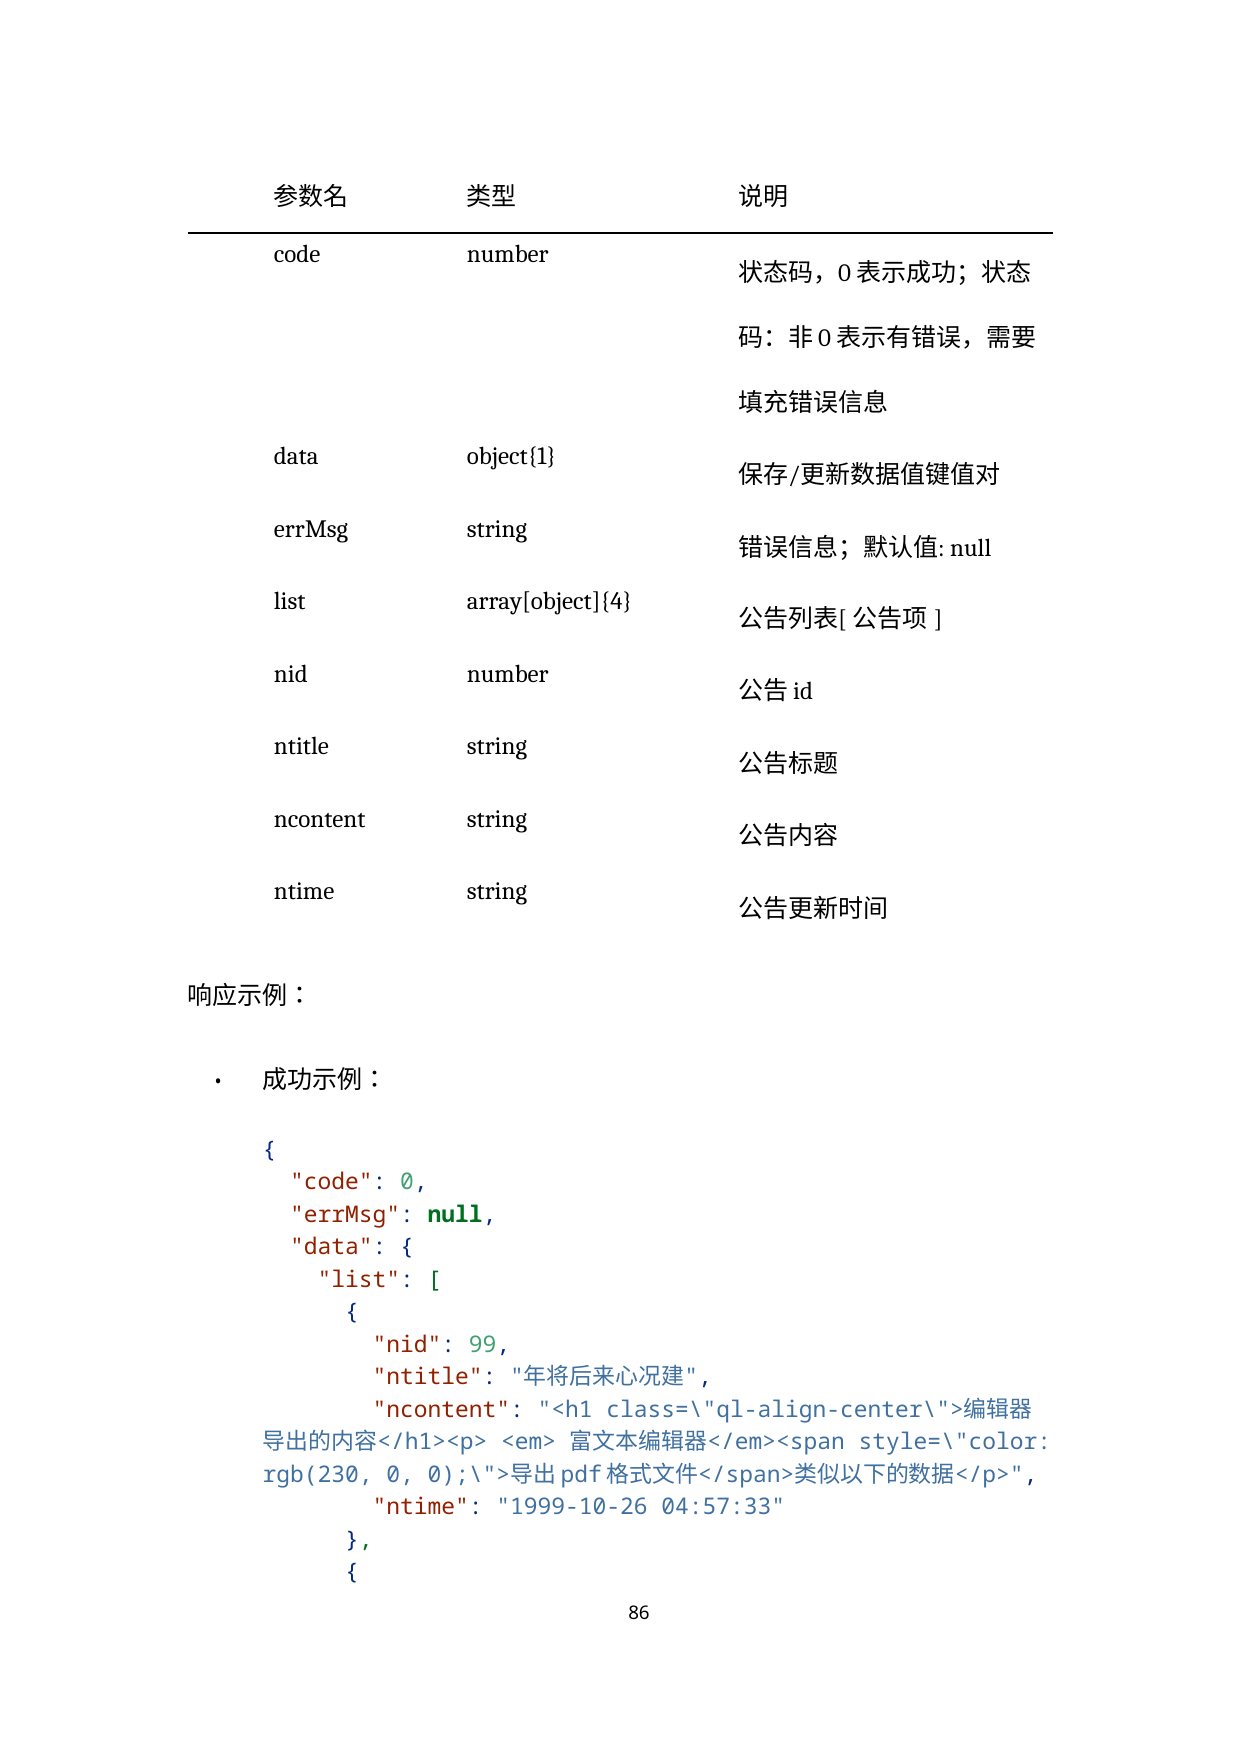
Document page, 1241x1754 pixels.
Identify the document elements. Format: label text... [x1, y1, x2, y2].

table_cell 公告标题 [652, 726, 1053, 799]
table_cell data [188, 436, 380, 509]
table_cell ntitle [188, 726, 380, 799]
table_cell nid [188, 654, 380, 726]
table_header 参数名 [188, 160, 380, 232]
table_cell 公告列表[ 公告项 ] [652, 581, 1053, 654]
list 成功示例： [212, 1046, 1053, 1111]
table_cell 公告更新时间 [652, 871, 1053, 944]
table_cell string [380, 726, 652, 799]
text 响应示例： [187, 963, 1053, 1028]
table_header 说明 [652, 160, 1053, 232]
table_header 类型 [380, 160, 652, 232]
table_cell 保存/更新数据值键值对 [652, 436, 1053, 509]
table_cell 错误信息；默认值: null [652, 509, 1053, 581]
table_cell list [188, 581, 380, 654]
table_cell string [380, 509, 652, 581]
table_cell array[object]{4} [380, 581, 652, 654]
table_cell 状态码，0表示成功；状态码：非0表示有错误，需要填充错误信息 [652, 234, 1053, 436]
table_cell 公告id [652, 654, 1053, 726]
table_cell number [380, 234, 652, 436]
table_cell number [380, 654, 652, 726]
table_cell object{1} [380, 436, 652, 509]
table_cell code [188, 234, 380, 436]
table_cell string [380, 799, 652, 871]
table_cell string [380, 871, 652, 944]
table_cell 公告内容 [652, 799, 1053, 871]
table_cell errMsg [188, 509, 380, 581]
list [212, 1132, 1053, 1587]
table_cell ntime [188, 871, 380, 944]
table_cell ncontent [188, 799, 380, 871]
